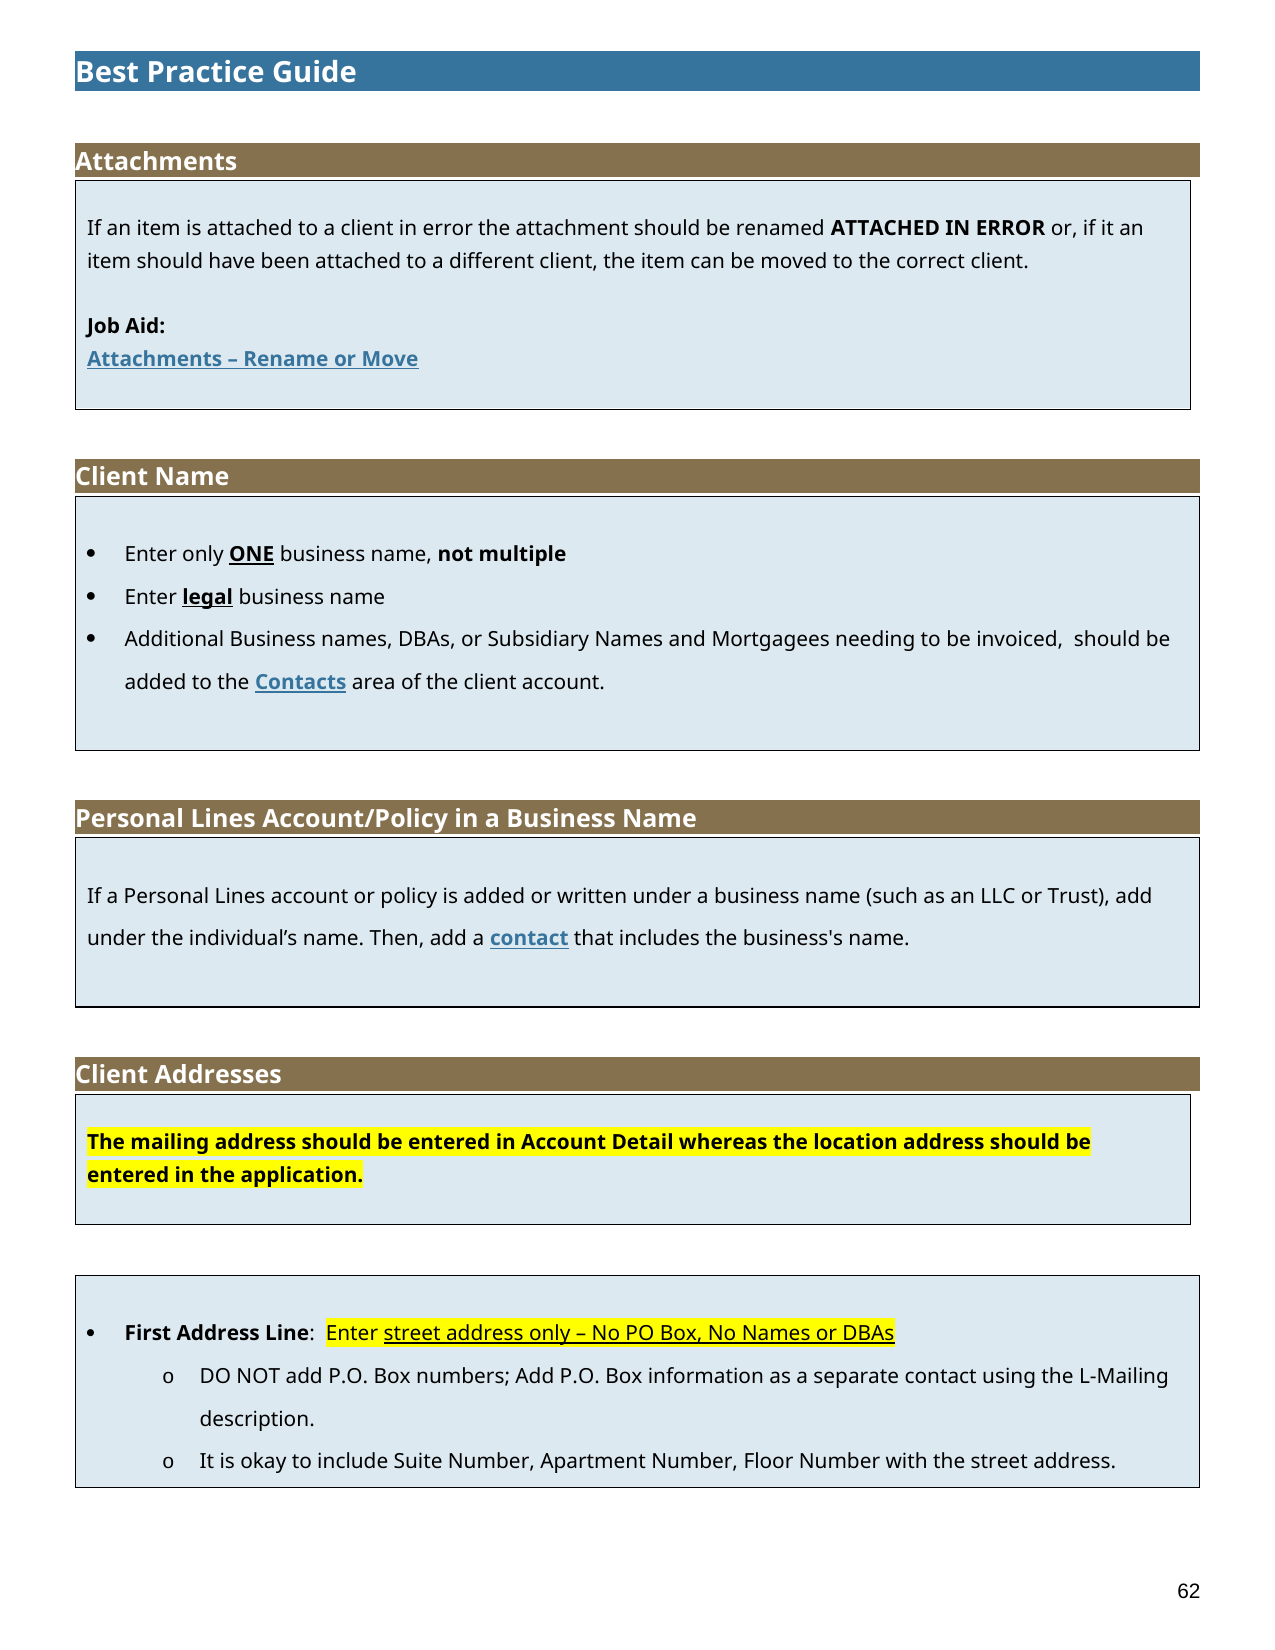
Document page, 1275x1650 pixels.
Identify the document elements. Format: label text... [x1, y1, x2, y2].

table_header If an item is attached to a client in error the attachment should be renamed ATTACHED IN ERROR or, if it an item should have been attached to a different client, the item can be moved to the correct client. Job Aid: Attachments – Rename or Move [76, 181, 1190, 408]
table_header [76, 1276, 1199, 1487]
subtitle Attachments [75, 143, 1200, 177]
table_header If a Personal Lines account or policy is added or written under a business name (such as an LLC or Trust), add under the individual’s name. Then, add a contact that includes the business's name. [76, 838, 1199, 1006]
subtitle Best Practice Guide [75, 51, 1200, 91]
table_header Enter only ONE business name, not multiple Enter legal business name Additional Business names, DBAs, or Subsidiary Names and Mortgagees needing to be invoiced, should be added to the Contacts area of the client account. [76, 497, 1199, 750]
subtitle Client Addresses [75, 1057, 1200, 1091]
subtitle Client Name [75, 459, 1200, 493]
subtitle Personal Lines Account/Policy in a Business Name [75, 800, 1200, 834]
table_header The mailing address should be entered in Account Detail whereas the location address should be entered in the application. [76, 1095, 1190, 1224]
